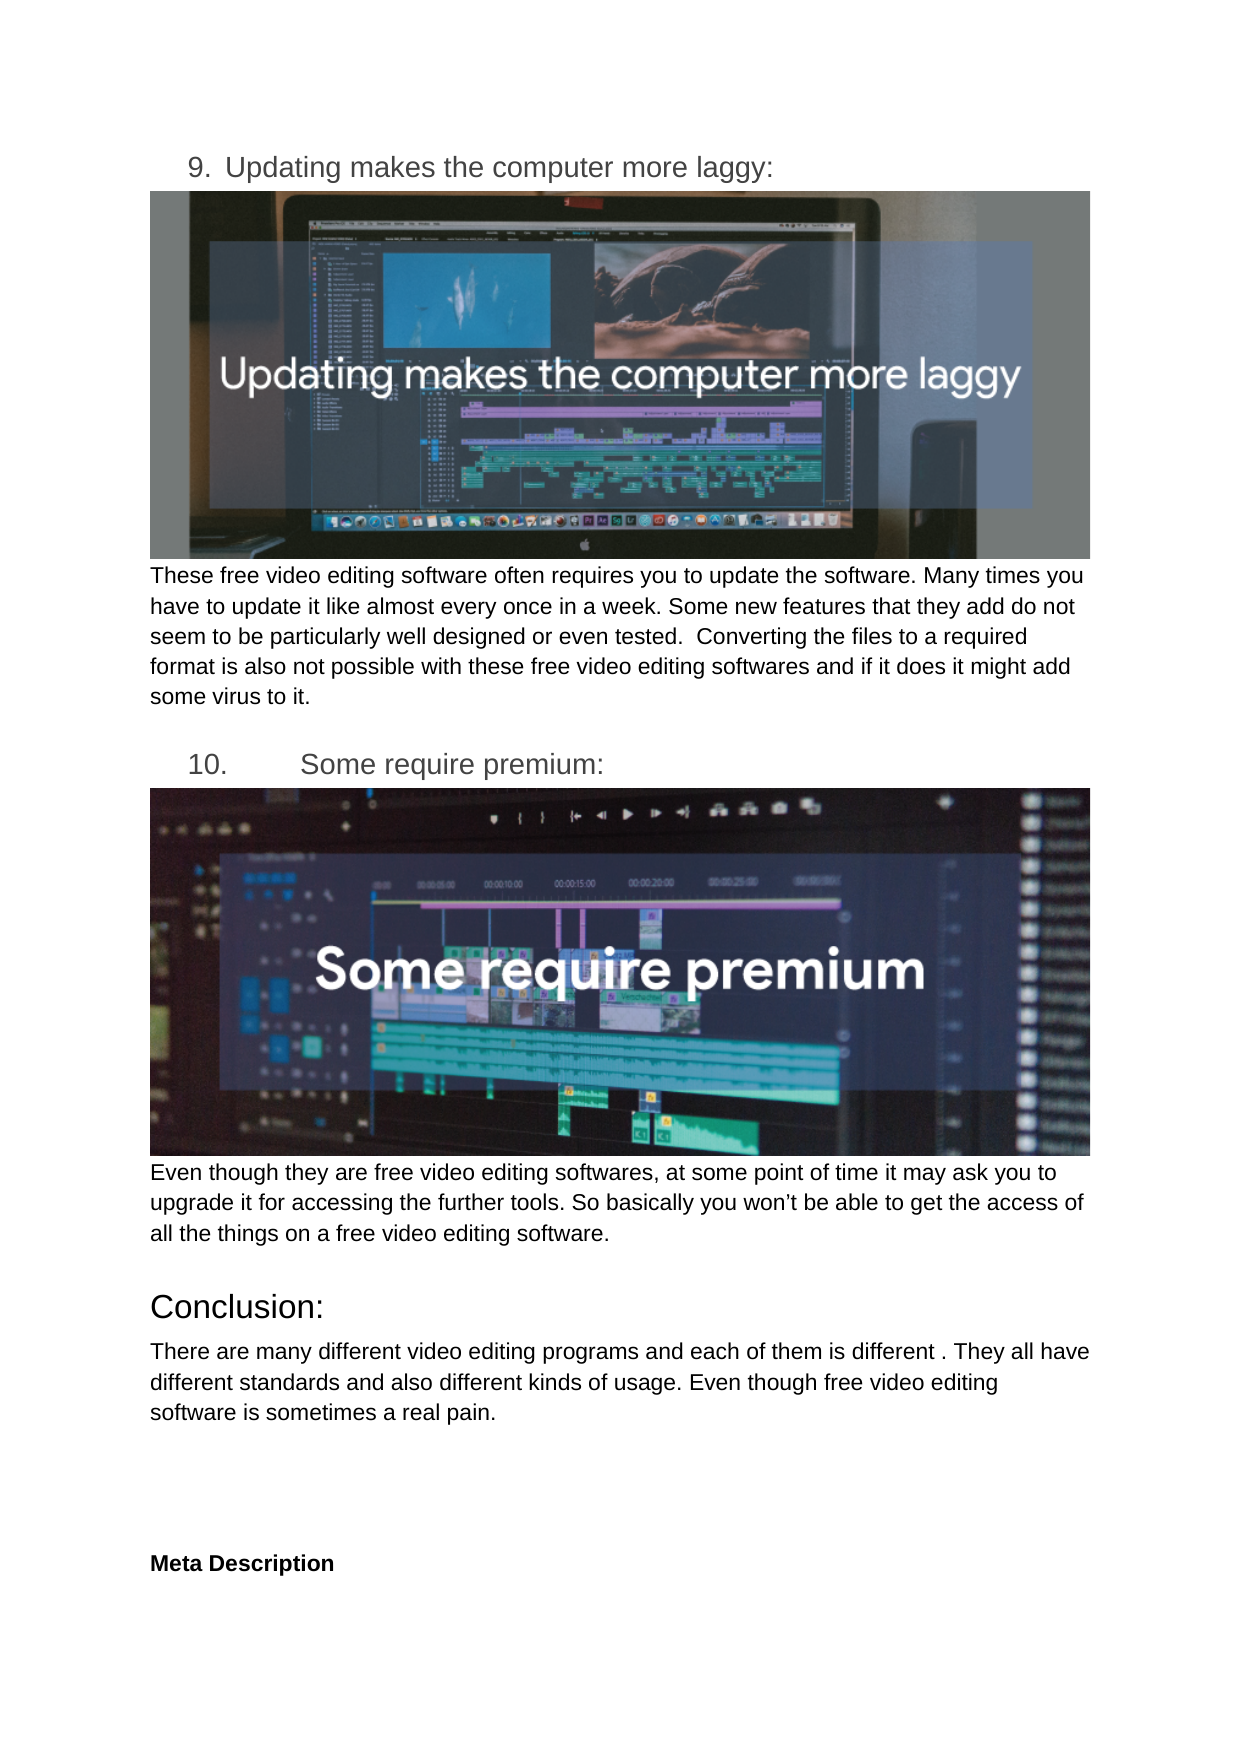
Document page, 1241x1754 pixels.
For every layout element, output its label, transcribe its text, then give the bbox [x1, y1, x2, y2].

picture [150, 191, 1091, 559]
subtitle Some require premium: [187, 747, 1090, 780]
picture [150, 788, 1091, 1156]
text There are many different video editing programs and each of them is different . They all have different standards and also different kinds of usage. Even though free video editing software is sometimes a real pain. [150, 1338, 1090, 1425]
text Even though they are free video editing softwares, at some point of time it may ask you to upgrade it for accessing the further tools. So basically you won’t be able to get the access of all the things on a free video editing software. [150, 1159, 1090, 1246]
text Meta Description [150, 1550, 1090, 1576]
subtitle Updating makes the computer more laggy: [187, 150, 1090, 183]
text These free video editing software often requires you to update the software. Many times you have to update it like almost every once in a week. Some new features that they add do not seem to be particularly well designed or even tested. Converting the files to a required format is also not possible with these free video editing softwares and if it does it might add some virus to it. [150, 562, 1090, 709]
subtitle Conclusion: [150, 1287, 1090, 1326]
